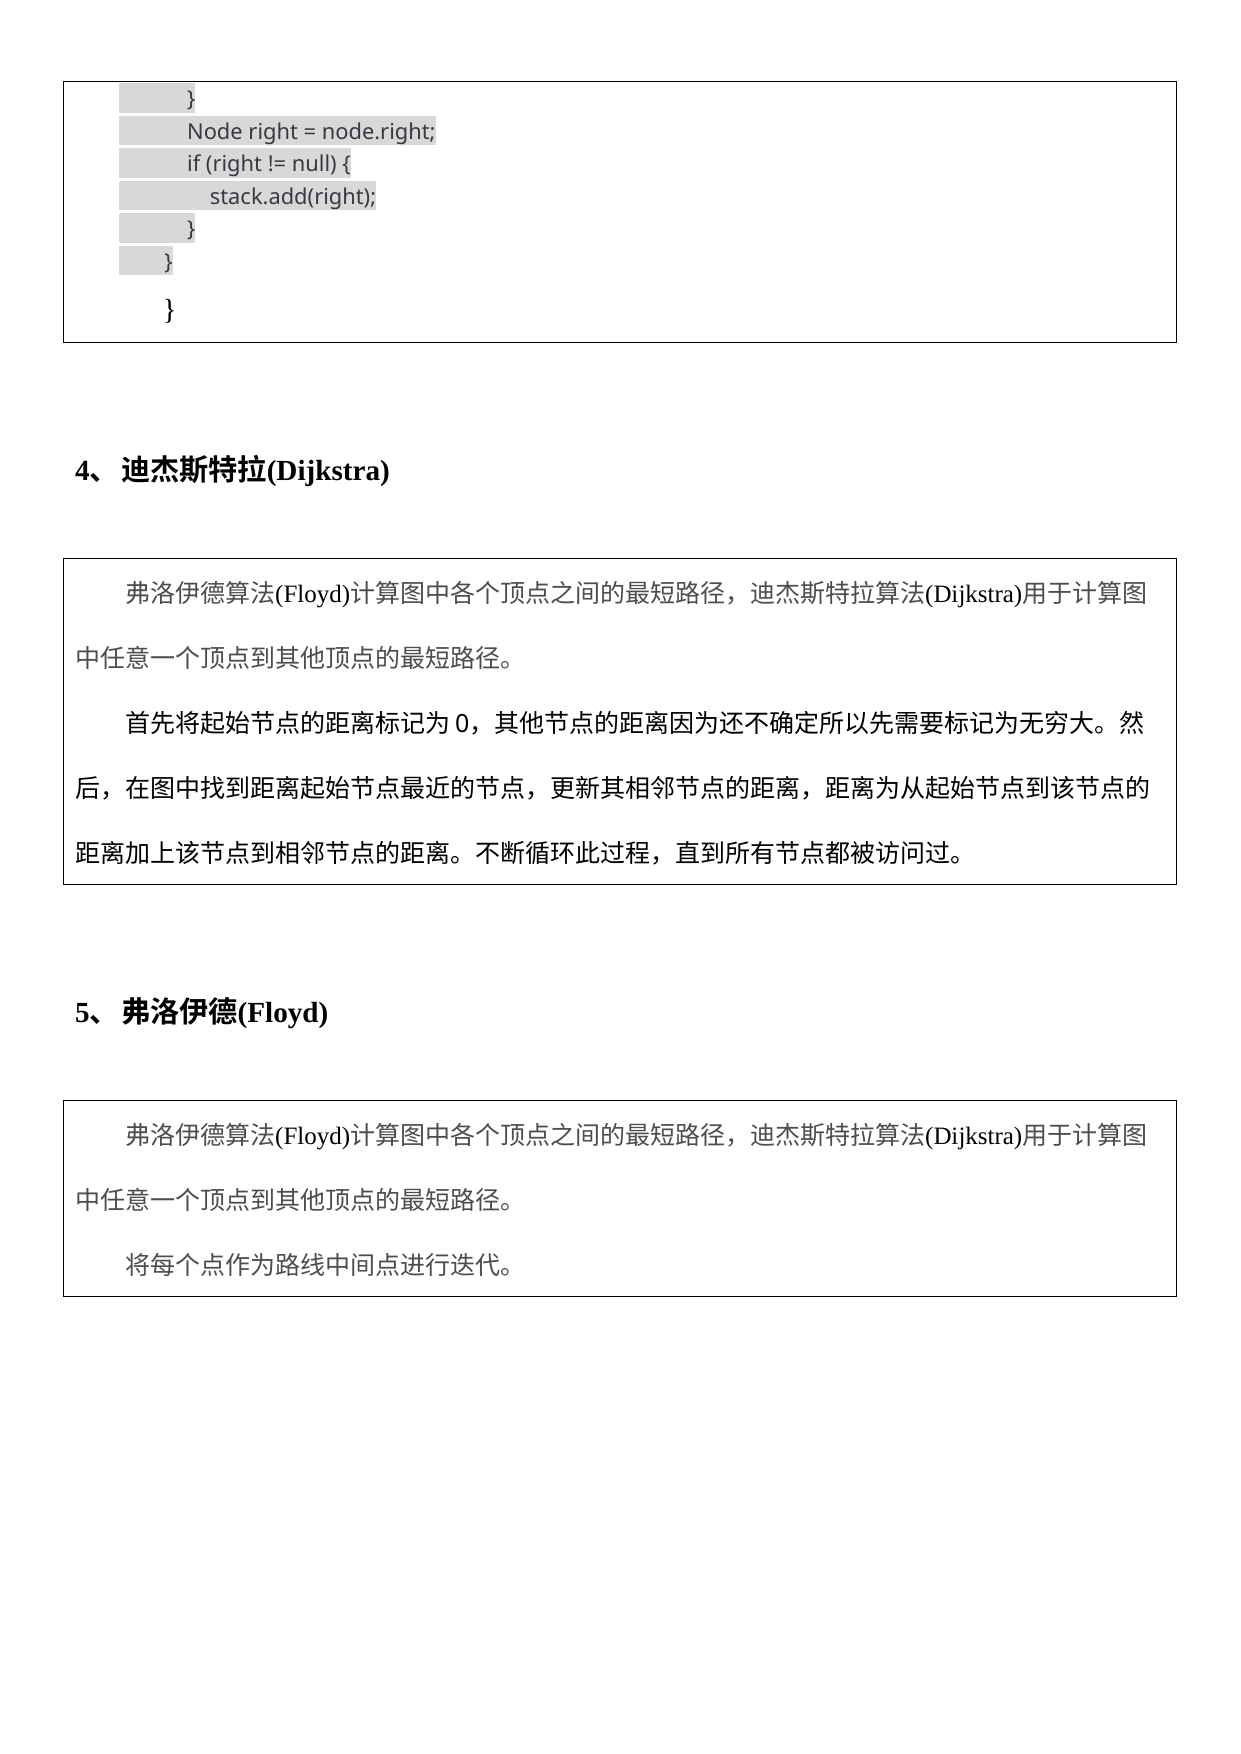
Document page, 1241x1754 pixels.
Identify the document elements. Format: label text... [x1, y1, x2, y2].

subtitle 迪杰斯特拉(Dijkstra) [75, 435, 1165, 500]
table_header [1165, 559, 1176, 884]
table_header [64, 82, 1176, 342]
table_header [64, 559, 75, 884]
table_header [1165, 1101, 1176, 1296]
subtitle 弗洛伊德(Floyd) [75, 977, 1165, 1042]
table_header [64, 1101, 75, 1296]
